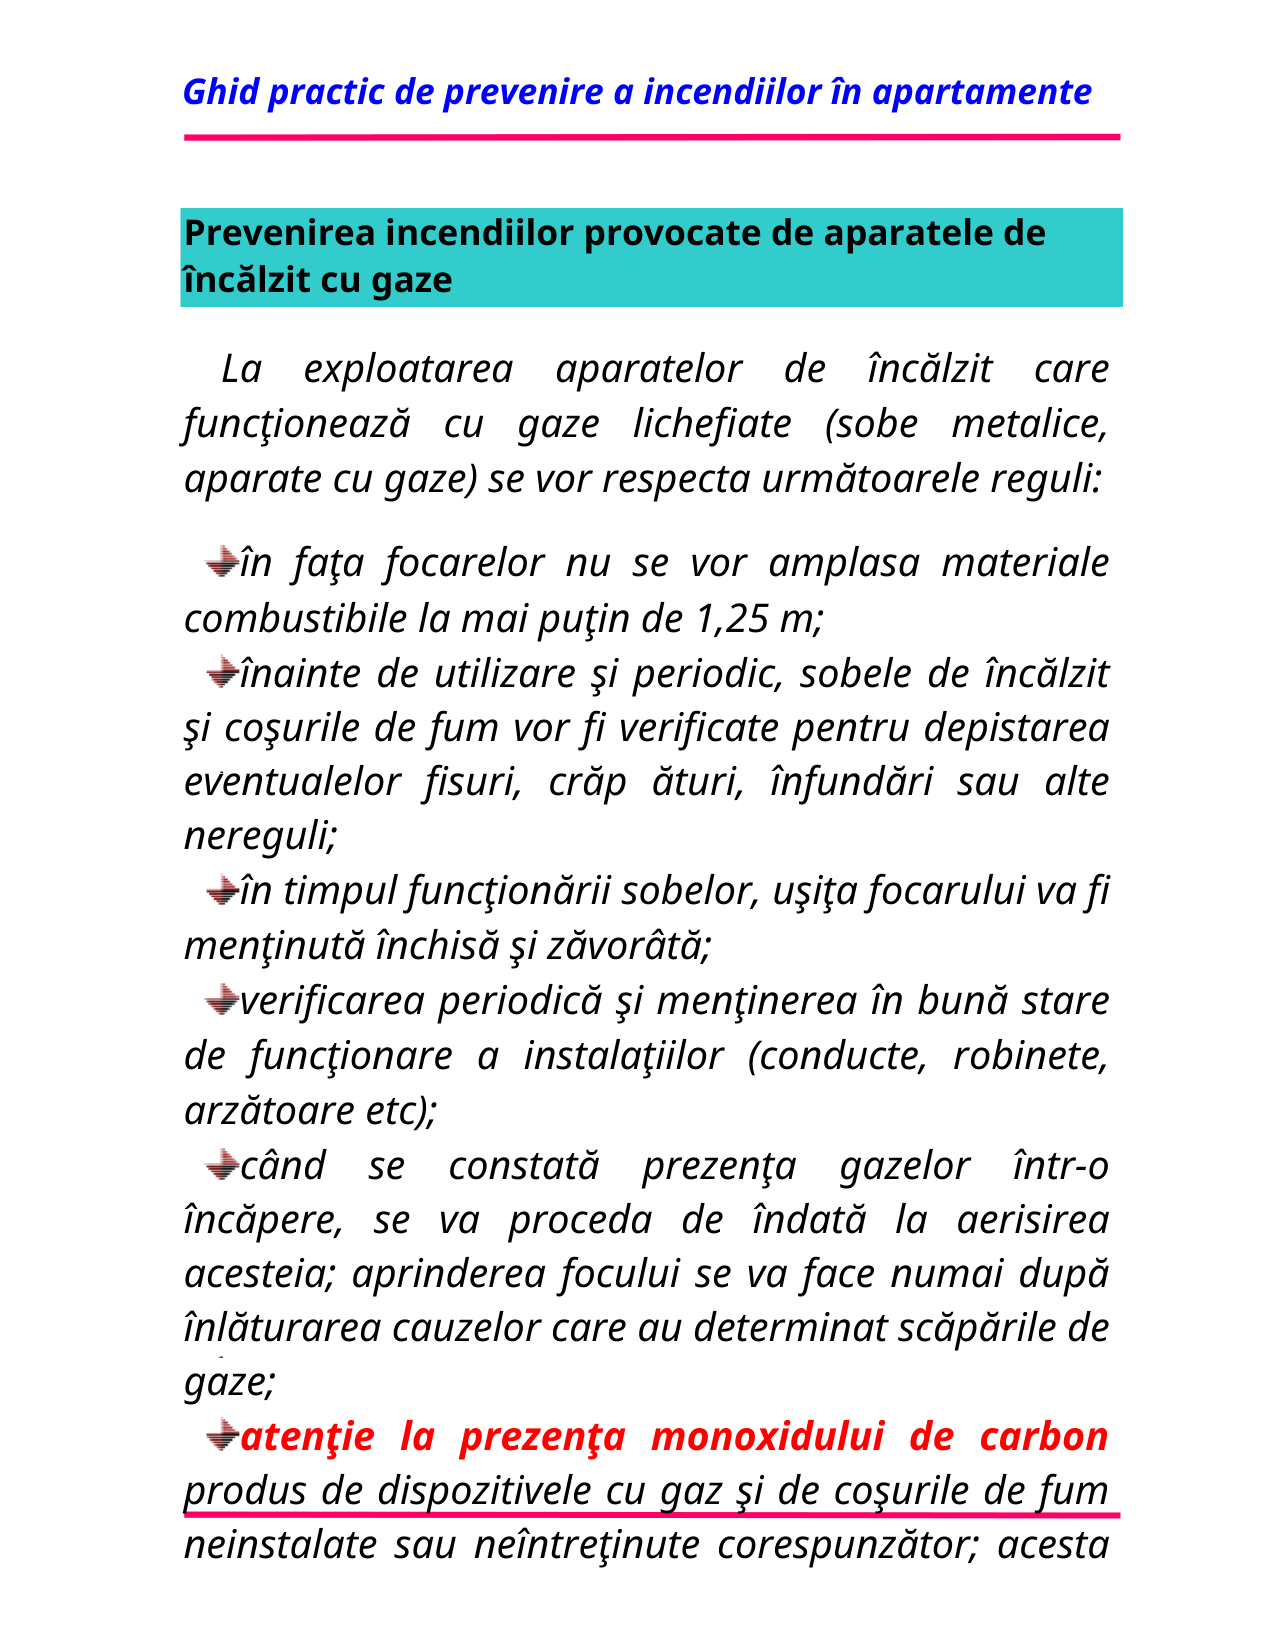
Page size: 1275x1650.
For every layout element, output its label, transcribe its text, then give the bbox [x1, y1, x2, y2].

text Prevenirea incendiilor provocate de aparatele de încălzit cu gaze [183, 207, 1119, 303]
text verificarea periodică şi menţinerea în bună stare de funcţionare a instalaţiilor (conducte, robinete, arzătoare etc); [183, 972, 1110, 1136]
text La exploatarea aparatelor de încălzit care funcţionează cu gaze lichefiate (sobe metalice, aparate cu gaze) se vor respecta următoarele reguli: [183, 340, 1110, 504]
text înainte de utilizare şi periodic, sobele de încălzit şi coşurile de fum vor fi verificate pentru depistarea eventualelor fisuri, crăp ături, înfundări sau alte nereguli; [183, 646, 1110, 861]
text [183, 1408, 1110, 1570]
picture [206, 1417, 240, 1451]
text Ghid practic de prevenire a incendiilor în apartamente [150, 66, 1125, 115]
picture [177, 130, 1124, 1521]
text în timpul funcţionării sobelor, uşiţa focarului va fi menţinută închisă şi zăvorâtă; [183, 862, 1110, 971]
text când se constată prezenţa gazelor într-o încăpere, se va proceda de îndată la aerisirea acesteia; aprinderea focului se va face numai după înlăturarea cauzelor care au determinat scăpările de gaze; [183, 1137, 1110, 1407]
text în faţa focarelor nu se vor amplasa materiale combustibile la mai puţin de 1,25 m; [183, 534, 1110, 644]
